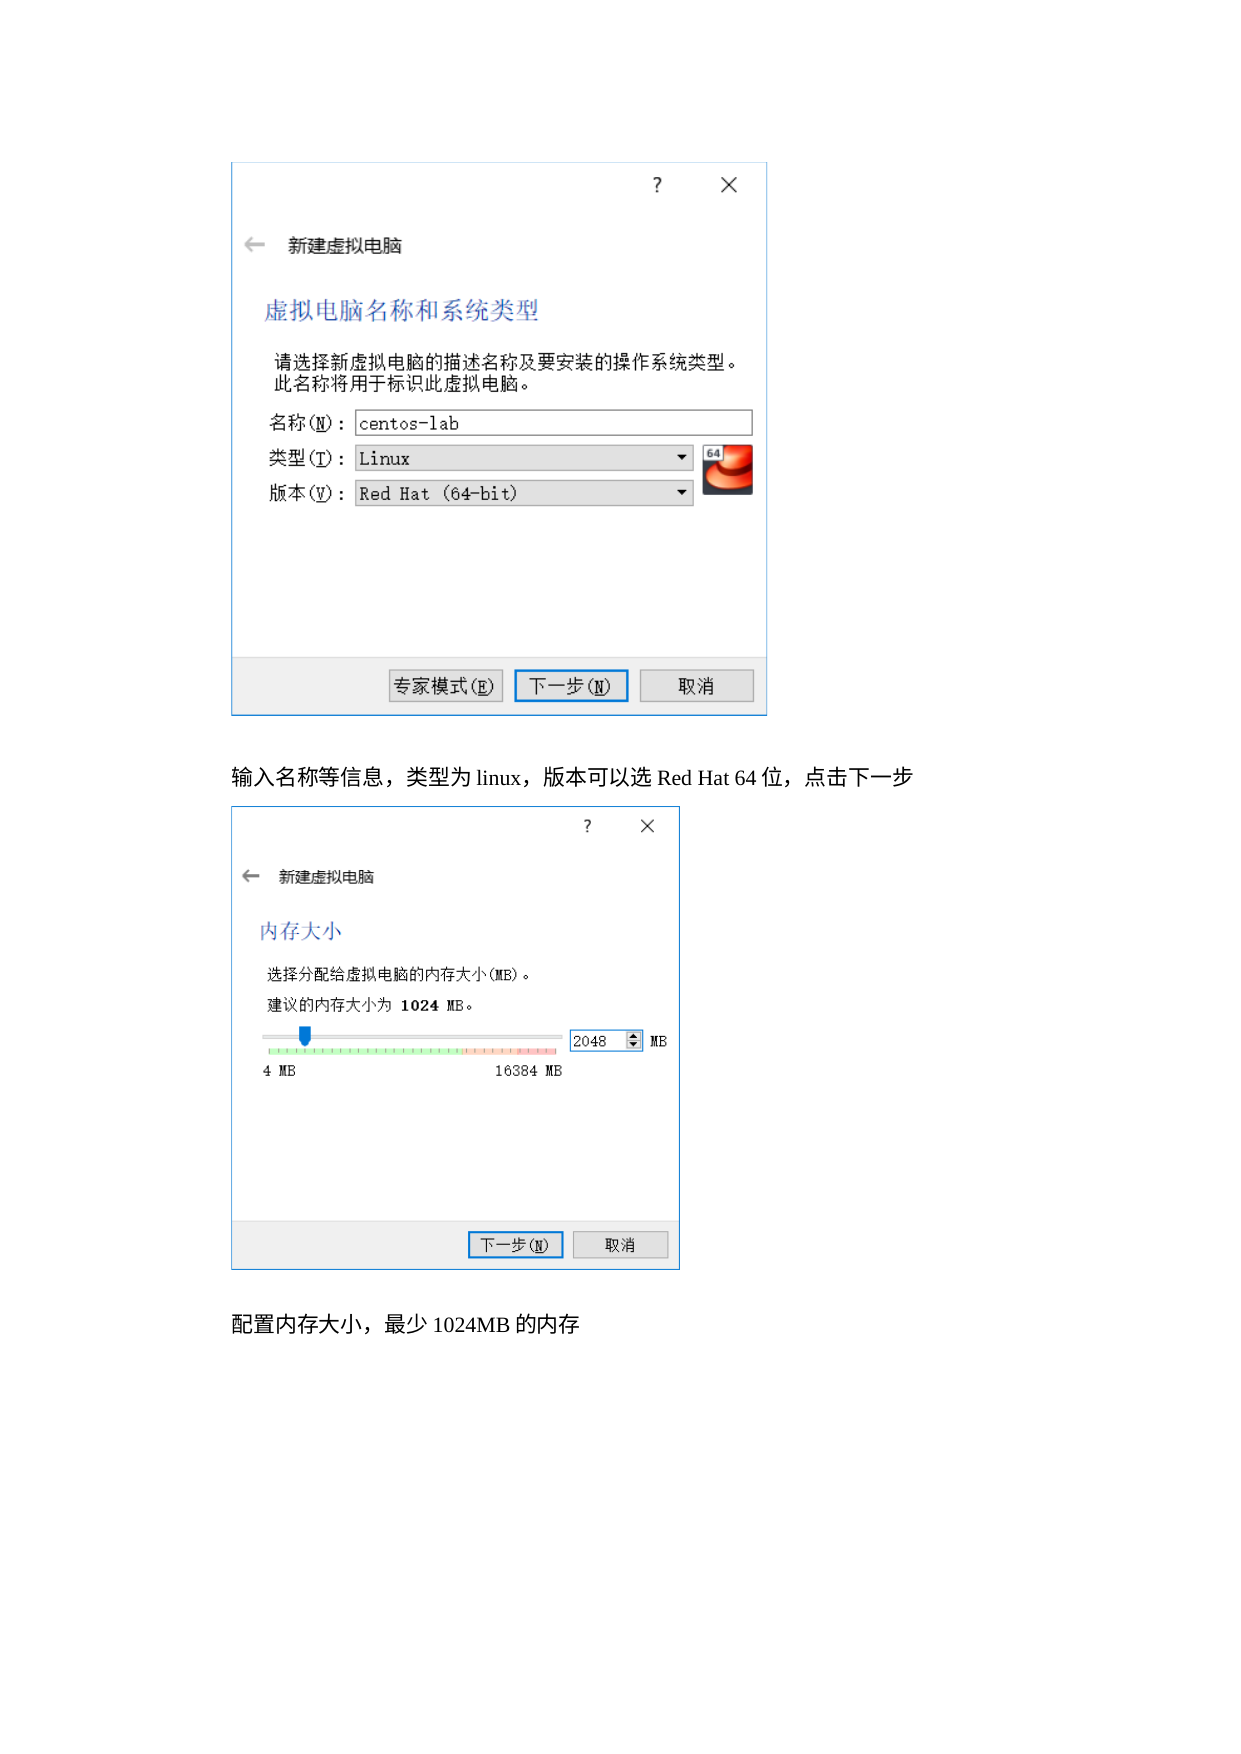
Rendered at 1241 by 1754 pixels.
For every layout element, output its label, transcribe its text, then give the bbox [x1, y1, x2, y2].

text 配置内存大小，最少1024MB的内存 [187, 1306, 1053, 1339]
text 输入名称等信息，类型为linux，版本可以选Red Hat 64位，点击下一步 [187, 759, 1053, 792]
picture [231, 162, 768, 716]
picture [231, 806, 680, 1270]
